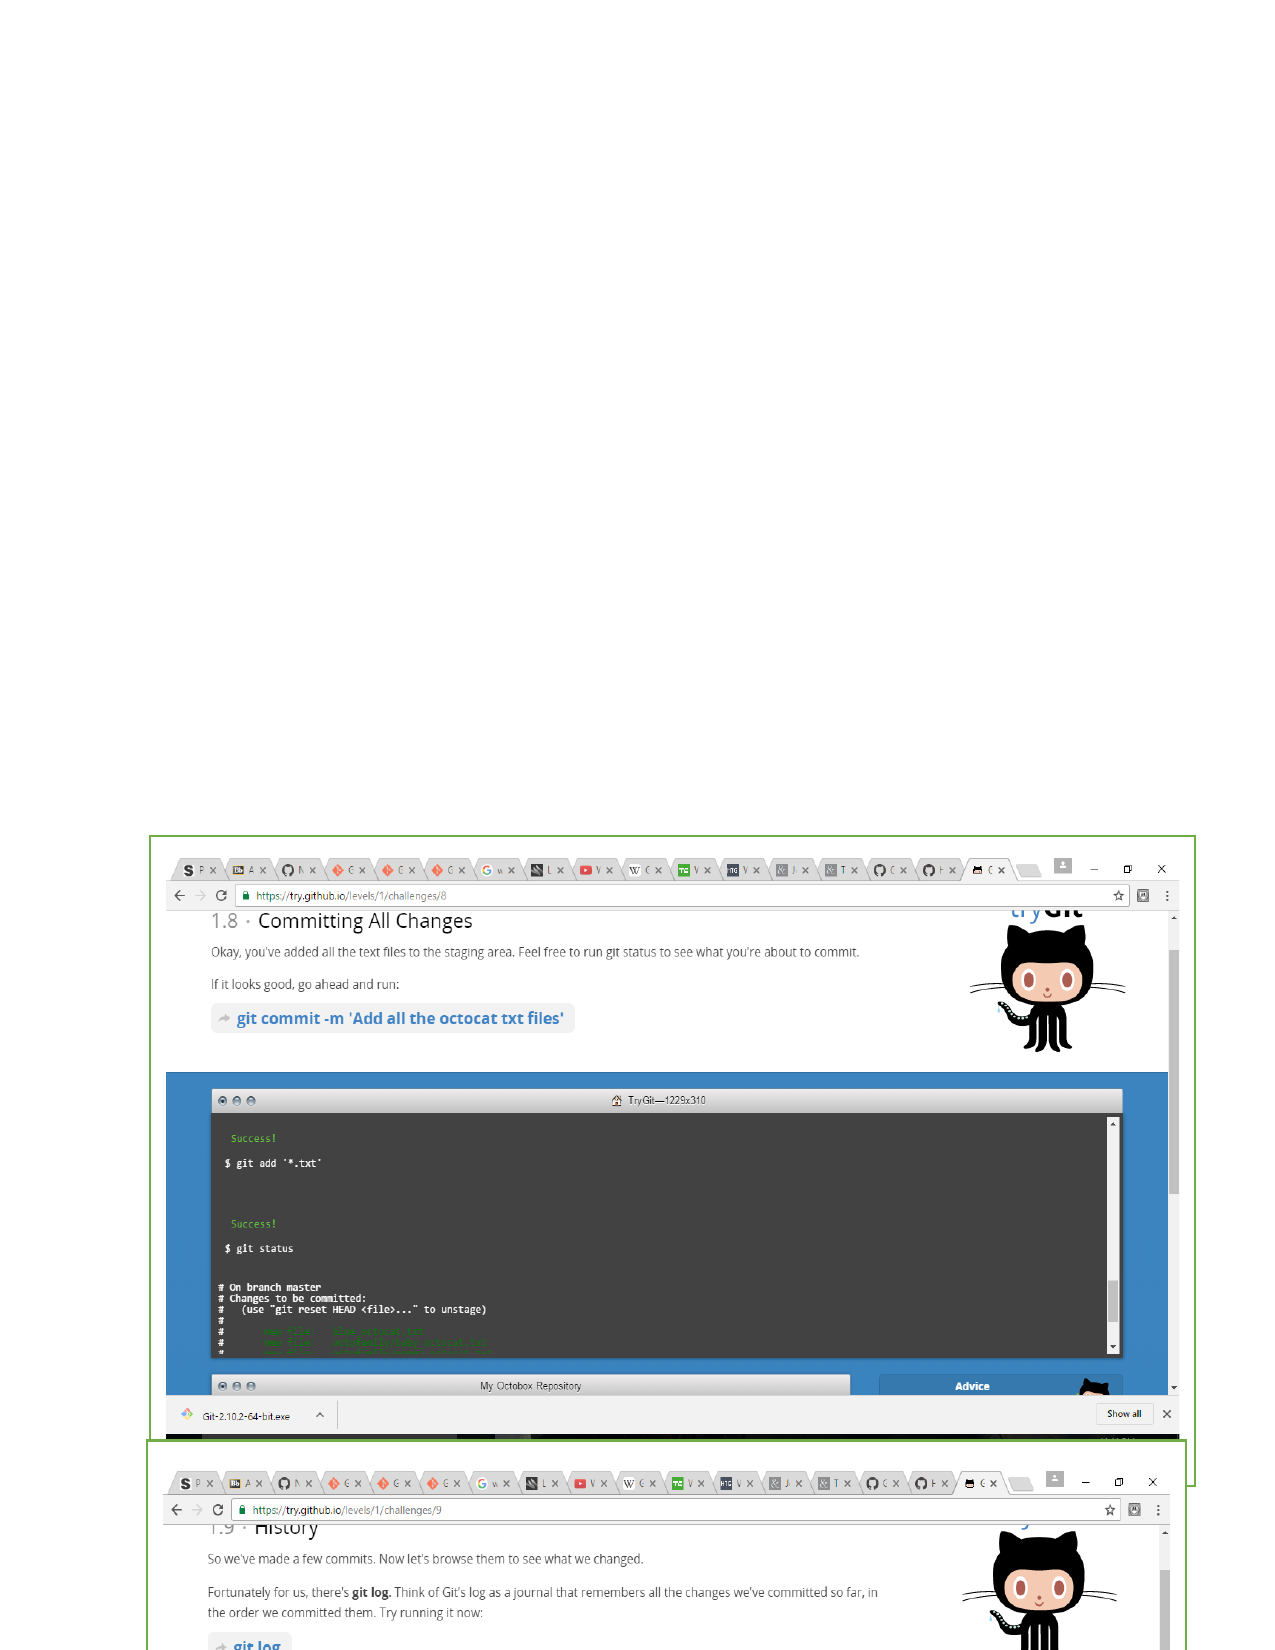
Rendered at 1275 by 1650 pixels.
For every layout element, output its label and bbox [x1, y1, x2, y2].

picture [166, 858, 1180, 1439]
picture [163, 1471, 1170, 1650]
